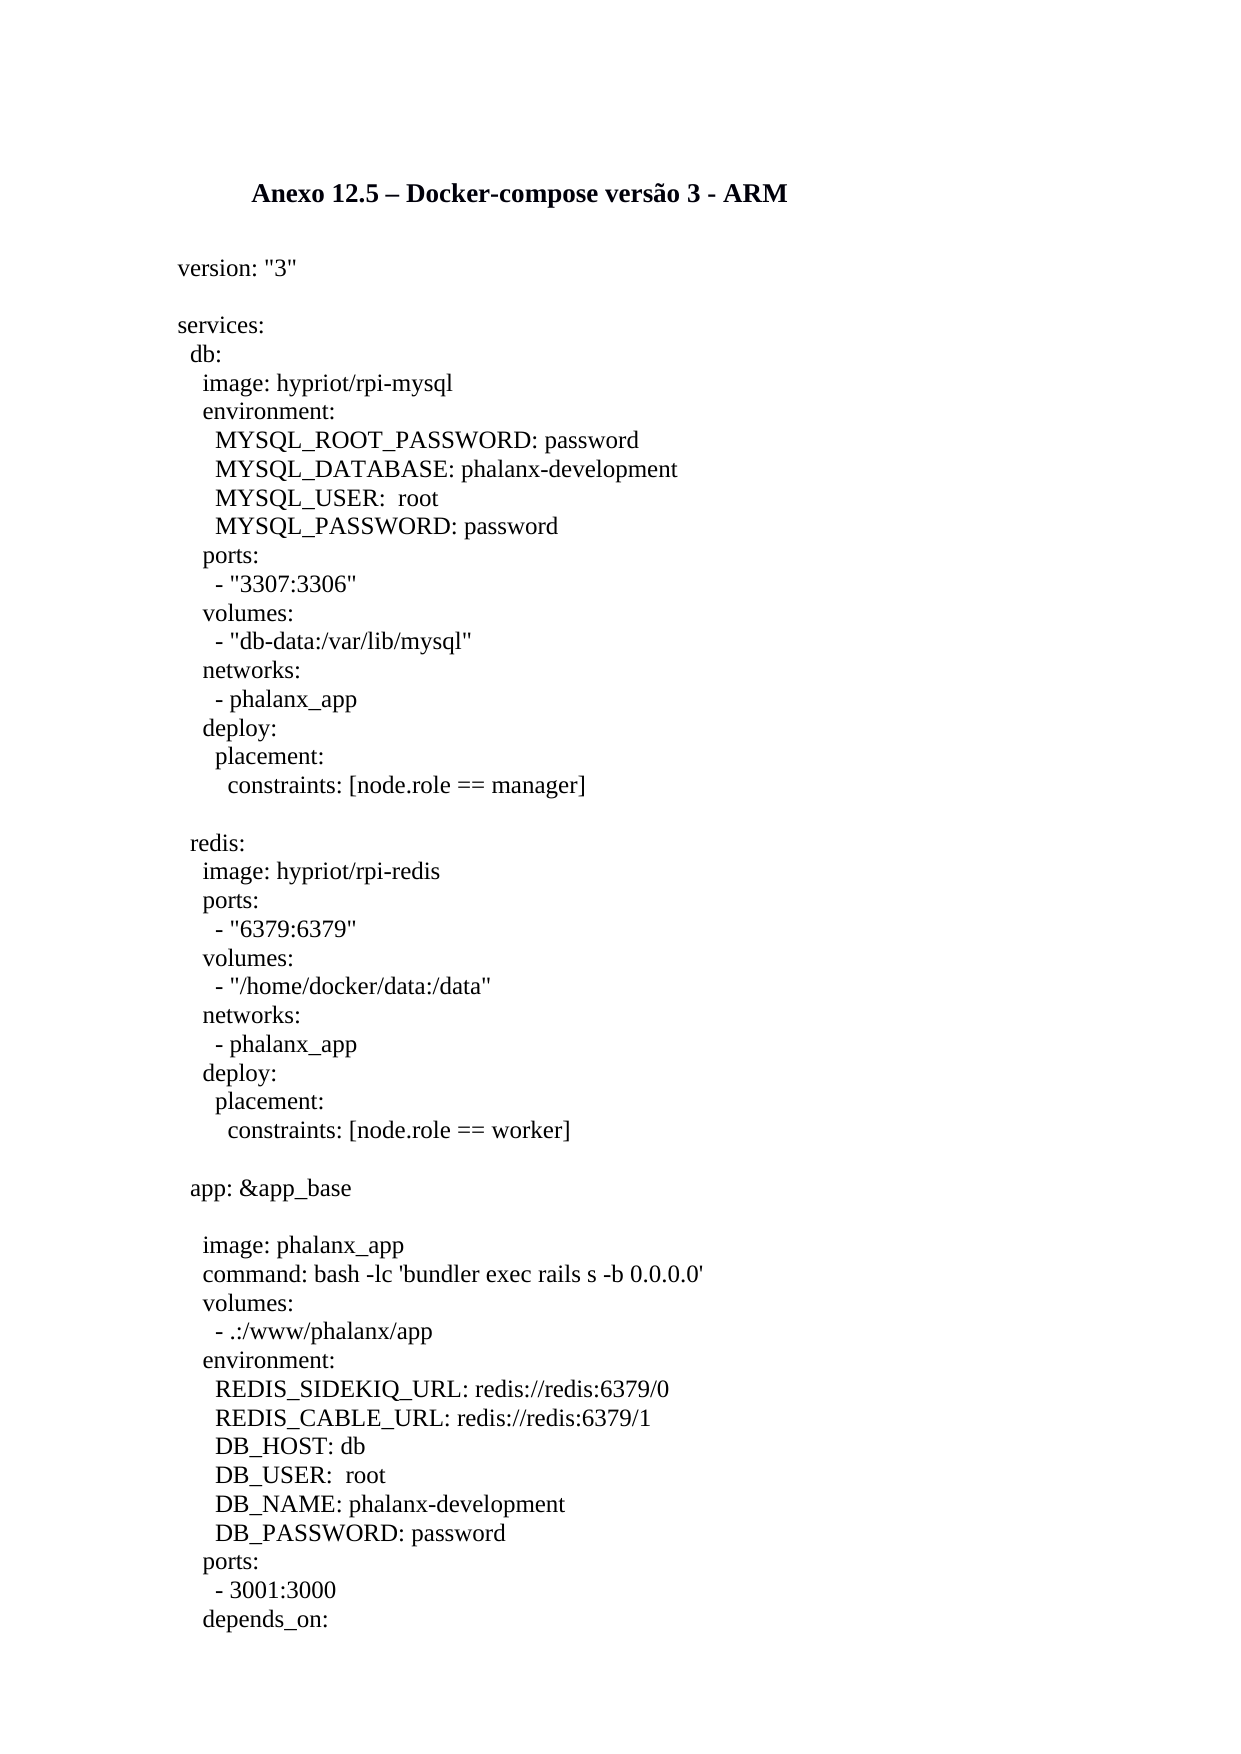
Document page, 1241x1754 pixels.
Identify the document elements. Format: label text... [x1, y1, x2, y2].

text app: &app_base [177, 1173, 1122, 1201]
text db: [177, 339, 1122, 368]
text networks: [177, 1000, 1122, 1029]
text MYSQL_ROOT_PASSWORD: password [177, 425, 1122, 454]
text constraints: [node.role == worker] [177, 1115, 1122, 1144]
text MYSQL_PASSWORD: password [177, 511, 1122, 540]
text - 3001:3000 [177, 1575, 1122, 1604]
text DB_PASSWORD: password [177, 1518, 1122, 1546]
text command: bash -lc 'bundler exec rails s -b 0.0.0.0' [177, 1259, 1122, 1288]
text - phalanx_app [177, 684, 1122, 713]
text constraints: [node.role == manager] [177, 770, 1122, 799]
text deploy: [177, 713, 1122, 741]
text - .:/www/phalanx/app [177, 1316, 1122, 1345]
text version: "3" [177, 253, 1122, 281]
text - "6379:6379" [177, 914, 1122, 943]
text MYSQL_DATABASE: phalanx-development [177, 454, 1122, 483]
text placement: [177, 1086, 1122, 1115]
text DB_USER: root [177, 1460, 1122, 1489]
text DB_NAME: phalanx-development [177, 1489, 1122, 1518]
text REDIS_SIDEKIQ_URL: redis://redis:6379/0 [177, 1374, 1122, 1403]
text depends_on: [177, 1604, 1122, 1633]
text deploy: [177, 1058, 1122, 1086]
text environment: [177, 1345, 1122, 1374]
text DB_HOST: db [177, 1431, 1122, 1460]
text REDIS_CABLE_URL: redis://redis:6379/1 [177, 1403, 1122, 1431]
text Anexo 12.5 – Docker-compose versão 3 - ARM [177, 177, 1122, 208]
text MYSQL_USER: root [177, 483, 1122, 511]
text - phalanx_app [177, 1029, 1122, 1058]
text volumes: [177, 598, 1122, 626]
text redis: [177, 828, 1122, 856]
text environment: [177, 396, 1122, 425]
text image: hypriot/rpi-redis [177, 856, 1122, 885]
text services: [177, 310, 1122, 339]
text ports: [177, 885, 1122, 914]
text - "db-data:/var/lib/mysql" [177, 626, 1122, 655]
text - "/home/docker/data:/data" [177, 971, 1122, 1000]
text - "3307:3306" [177, 569, 1122, 598]
text image: hypriot/rpi-mysql [177, 368, 1122, 396]
text placement: [177, 741, 1122, 770]
text image: phalanx_app [177, 1230, 1122, 1259]
text ports: [177, 1546, 1122, 1575]
text volumes: [177, 1288, 1122, 1316]
text volumes: [177, 943, 1122, 971]
text ports: [177, 540, 1122, 569]
text networks: [177, 655, 1122, 684]
